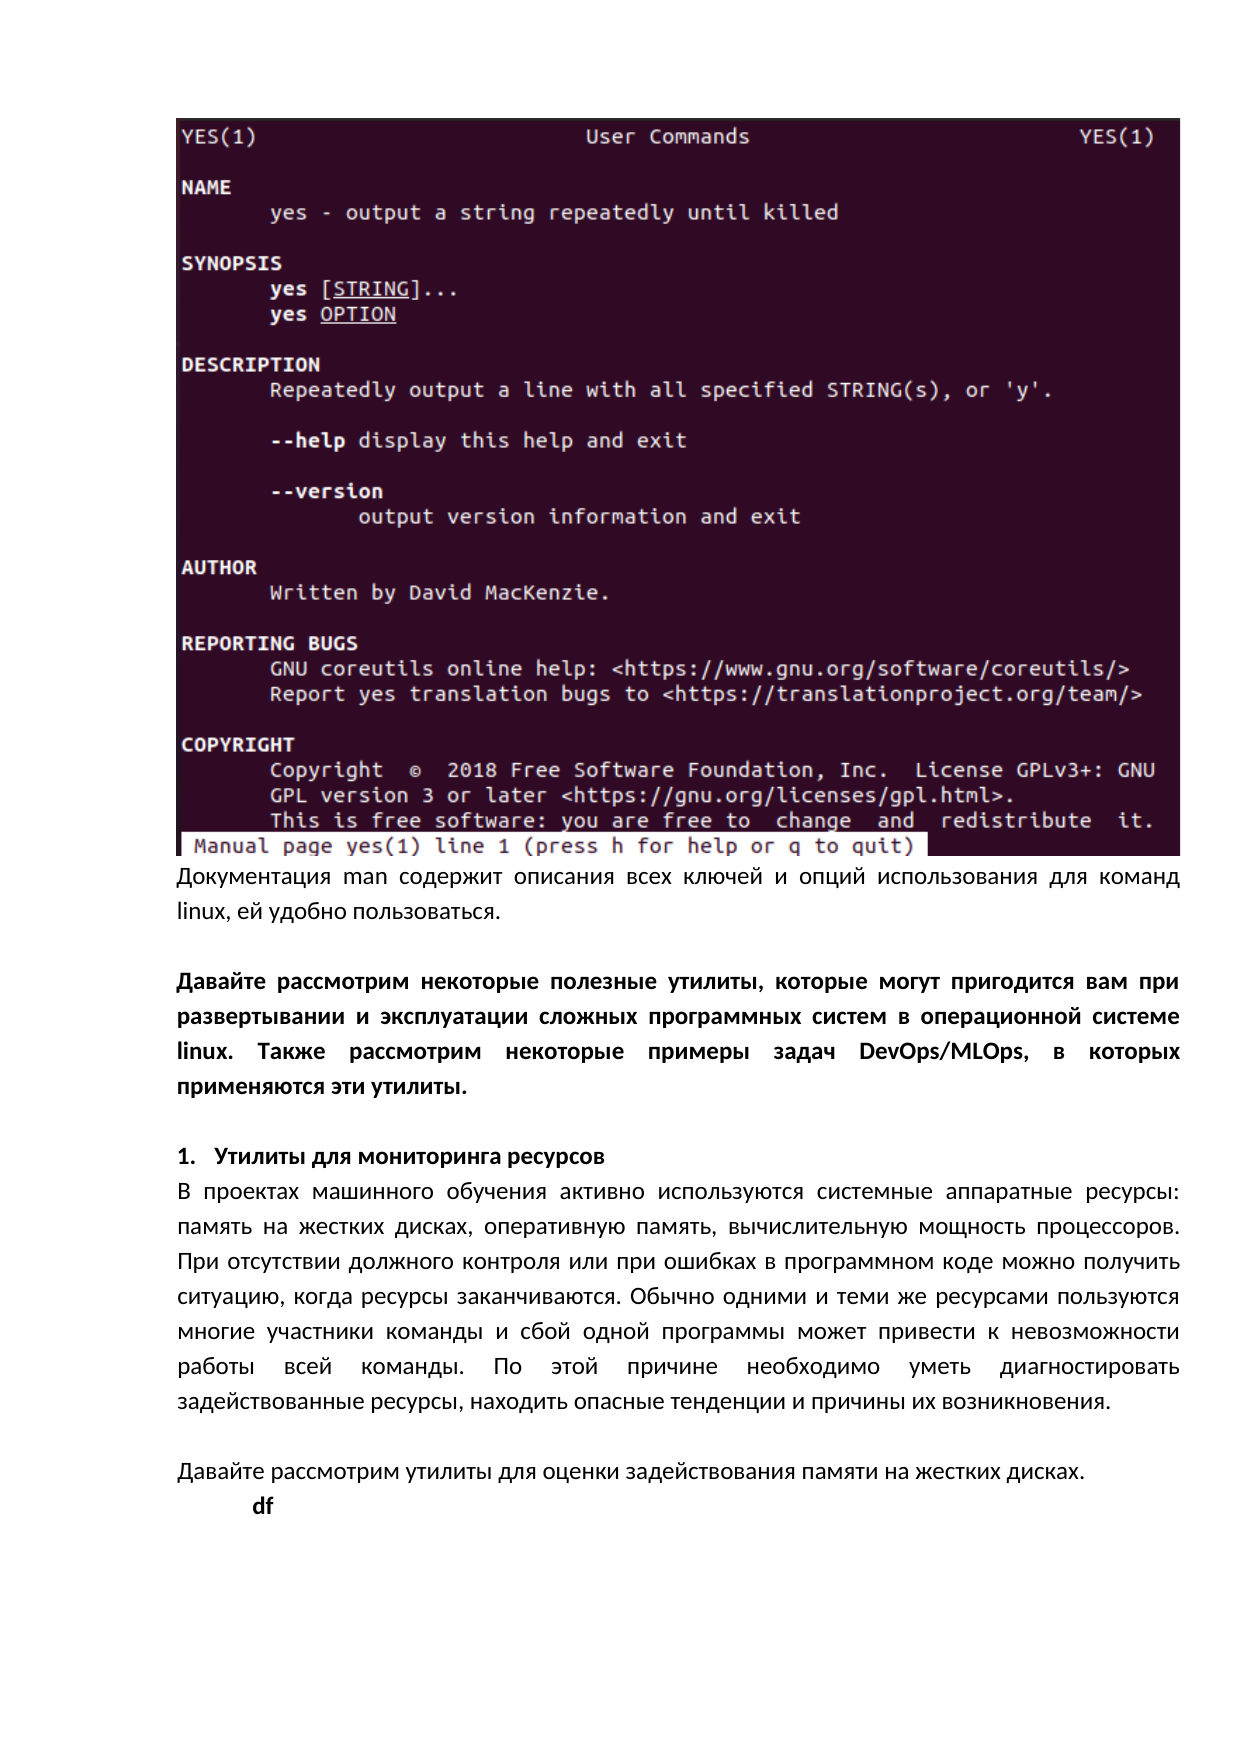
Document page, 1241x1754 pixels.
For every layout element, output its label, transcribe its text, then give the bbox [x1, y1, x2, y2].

list Утилиты для мониторинга ресурсов [177, 1140, 1181, 1171]
text Давайте рассмотрим некоторые полезные утилиты, которые могут пригодится вам при развертывании и эксплуатации сложных программных систем в операционной системе linux. Также рассмотрим некоторые примеры задач DevOps/MLOps, в которых применяются эти утилиты. [176, 965, 1181, 1101]
text Документация man содержит описания всех ключей и опций использования для команд linux, ей удобно пользоваться. [176, 860, 1181, 926]
text Давайте рассмотрим утилиты для оценки задействования памяти на жестких дисках. [177, 1455, 1181, 1486]
text df [252, 1490, 1181, 1521]
text В проектах машинного обучения активно используются системные аппаратные ресурсы: память на жестких дисках, оперативную память, вычислительную мощность процессоров. При отсутствии должного контроля или при ошибках в программном коде можно получить ситуацию, когда ресурсы заканчиваются. Обычно одними и теми же ресурсами пользуются многие участники команды и сбой одной программы может привести к невозможности работы всей команды. По этой причине необходимо уметь диагностировать задействованные ресурсы, находить опасные тенденции и причины их возникновения. [177, 1175, 1181, 1416]
picture [176, 118, 1180, 856]
